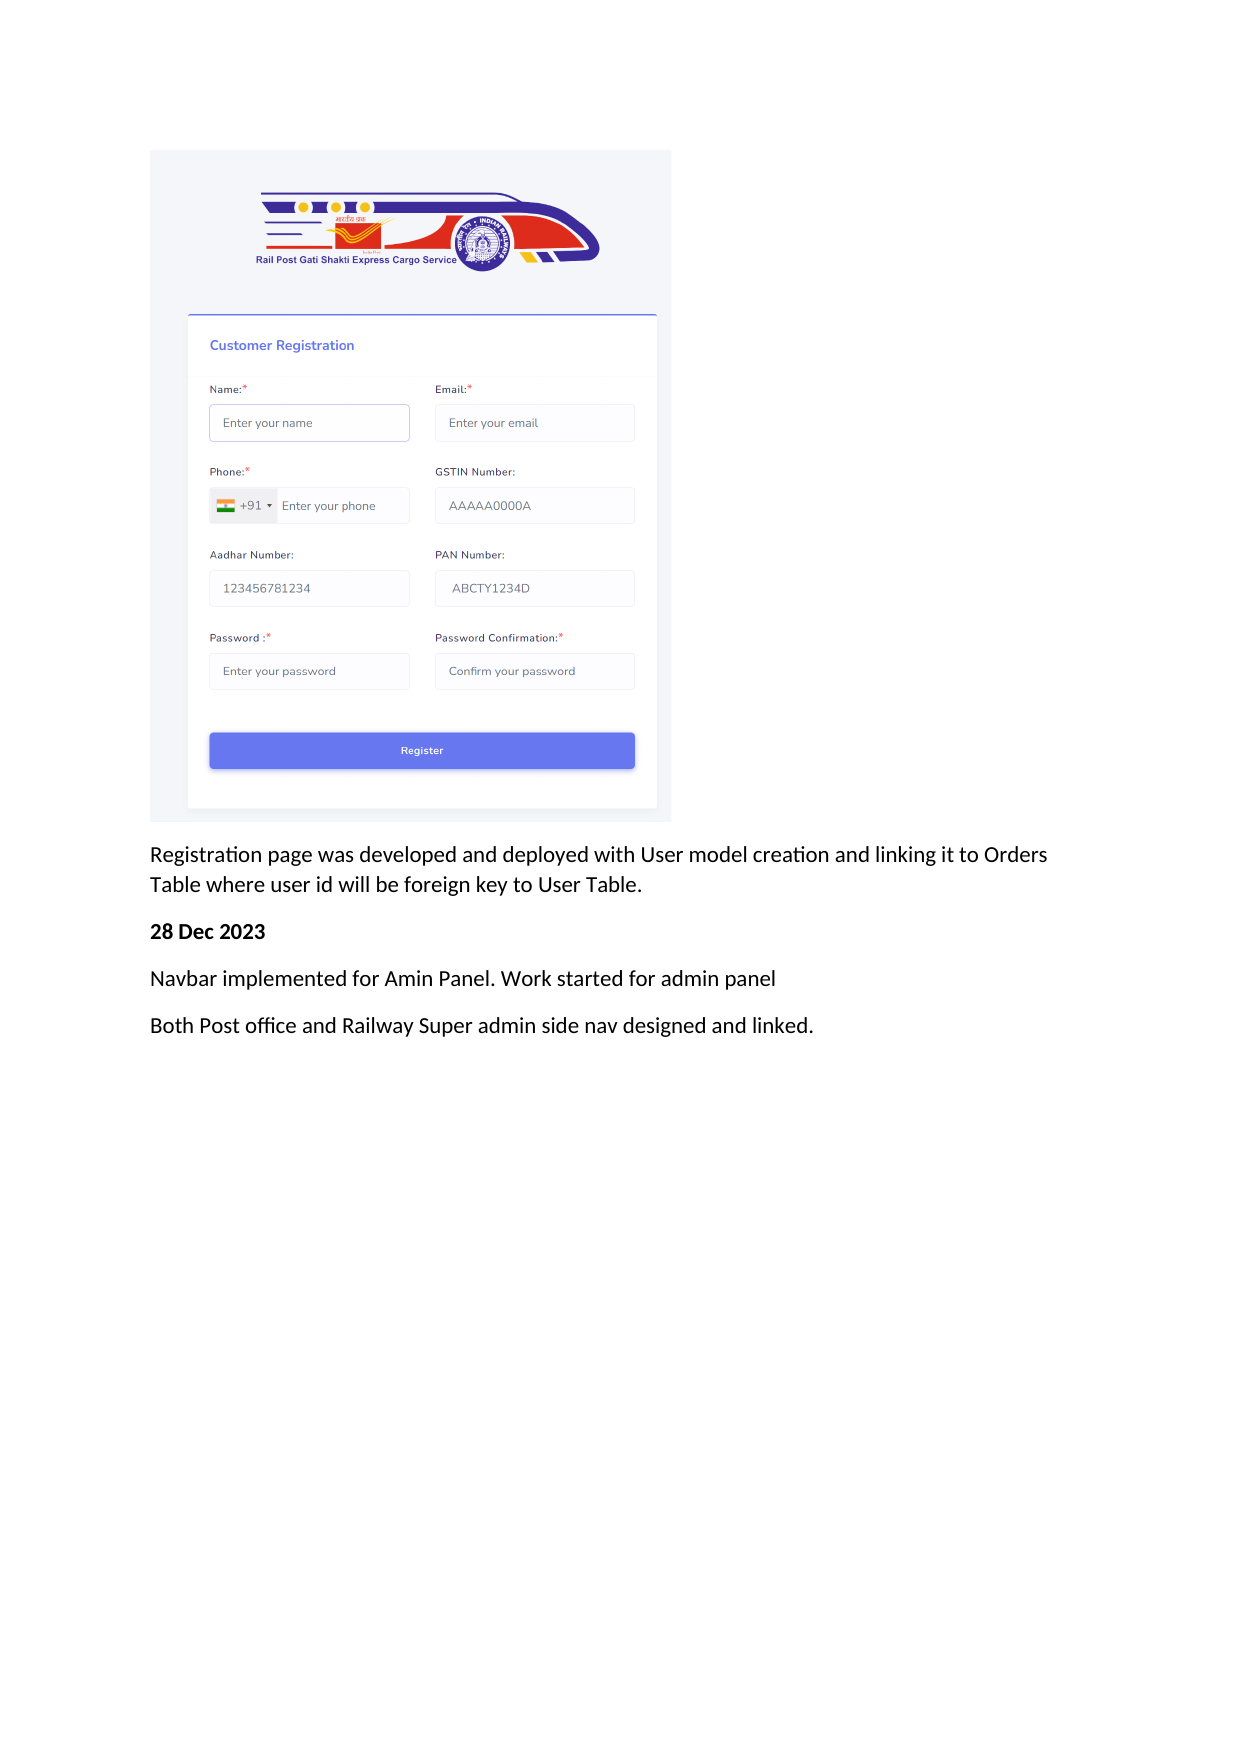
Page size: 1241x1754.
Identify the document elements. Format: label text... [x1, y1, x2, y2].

text Navbar implemented for Amin Panel. Work started for admin panel [150, 964, 1090, 992]
text 28 Dec 2023 [150, 917, 1090, 945]
picture [150, 150, 672, 822]
text Registration page was developed and deployed with User model creation and linking it to Orders Table where user id will be foreign key to User Table. [150, 840, 1090, 898]
text Both Post office and Railway Super admin side nav designed and linked. [150, 1011, 1090, 1039]
